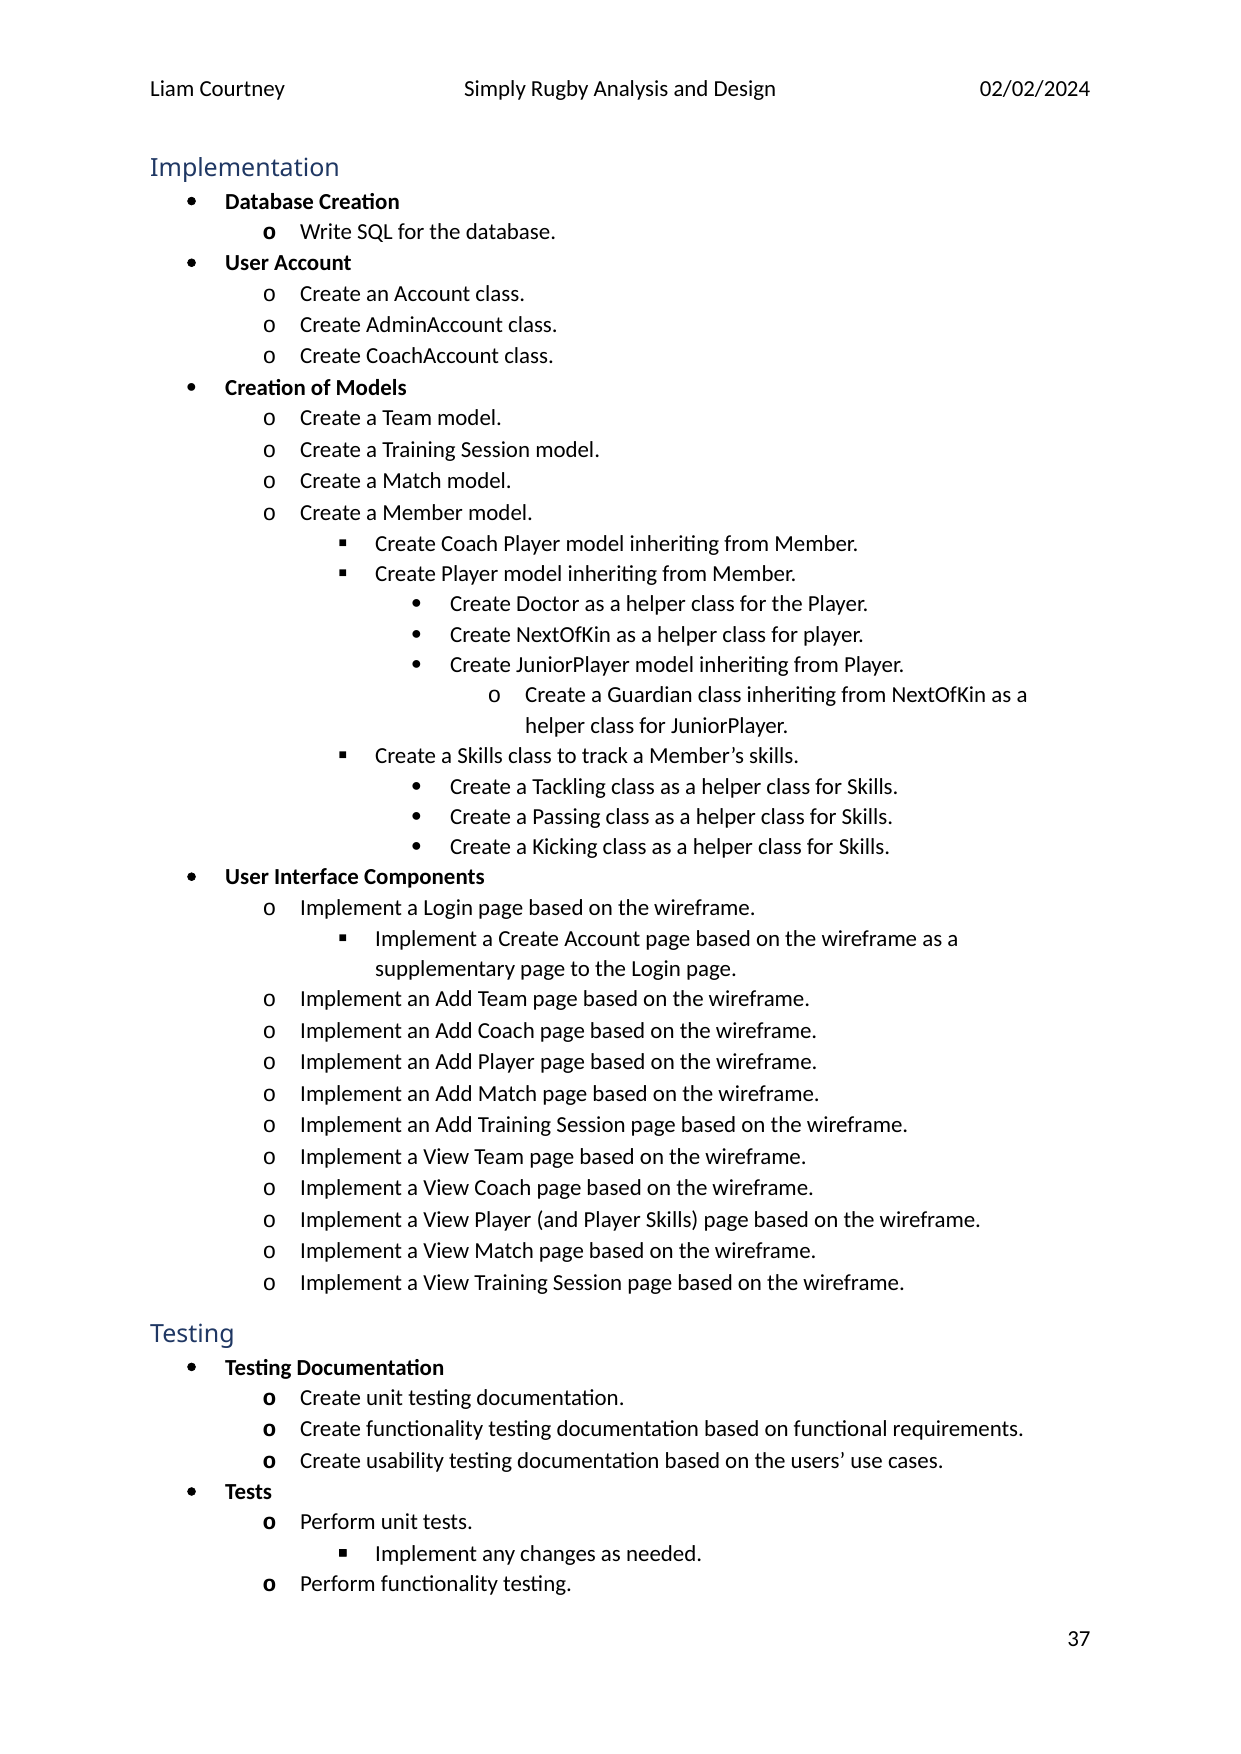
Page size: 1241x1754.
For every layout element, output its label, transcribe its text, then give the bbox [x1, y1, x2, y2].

list Implement a View Player (and Player Skills) page based on the wireframe. [262, 1205, 1090, 1234]
list Create NextOfKin as a helper class for player. [412, 620, 1090, 648]
list Implement a View Training Session page based on the wireframe. [262, 1268, 1090, 1297]
list Implement an Add Coach page based on the wireframe. [262, 1016, 1090, 1045]
list Database Creation [187, 187, 1090, 215]
list Implement a View Match page based on the wireframe. [262, 1236, 1090, 1265]
list Create a Skills class to track a Member’s skills. [337, 742, 1090, 770]
subtitle Testing [150, 1316, 1090, 1350]
list Create a Guardian class inheriting from NextOfKin as a helper class for JuniorPlayer. [487, 680, 1090, 739]
list Create a Training Session model. [262, 435, 1090, 464]
list Create a Team model. [262, 403, 1090, 432]
list Create a Match model. [262, 466, 1090, 495]
list Implement a Create Account page based on the wireframe as a supplementary page to the Login page. [337, 924, 1090, 982]
list Create CoachAccount class. [262, 342, 1090, 371]
list Create JuniorPlayer model inheriting from Player. [412, 650, 1090, 678]
list Implement an Add Player page based on the wireframe. [262, 1047, 1090, 1077]
list Implement an Add Team page based on the wireframe. [262, 984, 1090, 1014]
list Create Player model inheriting from Member. [337, 559, 1090, 587]
list Implement an Add Training Session page based on the wireframe. [262, 1110, 1090, 1139]
list Create a Tackling class as a helper class for Skills. [412, 772, 1090, 800]
list Implement a View Coach page based on the wireframe. [262, 1173, 1090, 1202]
list Implement a Login page based on the wireframe. [262, 893, 1090, 922]
list Create a Kicking class as a helper class for Skills. [412, 832, 1090, 860]
list Create a Member model. [262, 498, 1090, 527]
list Create usability testing documentation based on the users’ use cases. [262, 1446, 1090, 1475]
list Creation of Models [187, 373, 1090, 401]
list Create a Passing class as a helper class for Skills. [412, 802, 1090, 830]
list Create Coach Player model inheriting from Member. [337, 529, 1090, 557]
list Implement any changes as needed. [337, 1539, 1090, 1567]
list Perform unit tests. [262, 1507, 1090, 1537]
subtitle Implementation [150, 150, 1090, 184]
list Create AdminAccount class. [262, 310, 1090, 339]
list Perform functionality testing. [262, 1569, 1090, 1598]
list Tests [187, 1477, 1090, 1505]
list User Interface Components [187, 862, 1090, 891]
list Implement a View Team page based on the wireframe. [262, 1142, 1090, 1171]
list Create unit testing documentation. [262, 1383, 1090, 1412]
list Create Doctor as a helper class for the Player. [412, 589, 1090, 617]
list User Account [187, 248, 1090, 276]
list Write SQL for the database. [262, 217, 1090, 246]
list Create an Account class. [262, 279, 1090, 308]
list Testing Documentation [187, 1353, 1090, 1381]
list Implement an Add Match page based on the wireframe. [262, 1079, 1090, 1108]
list Create functionality testing documentation based on functional requirements. [262, 1414, 1090, 1443]
